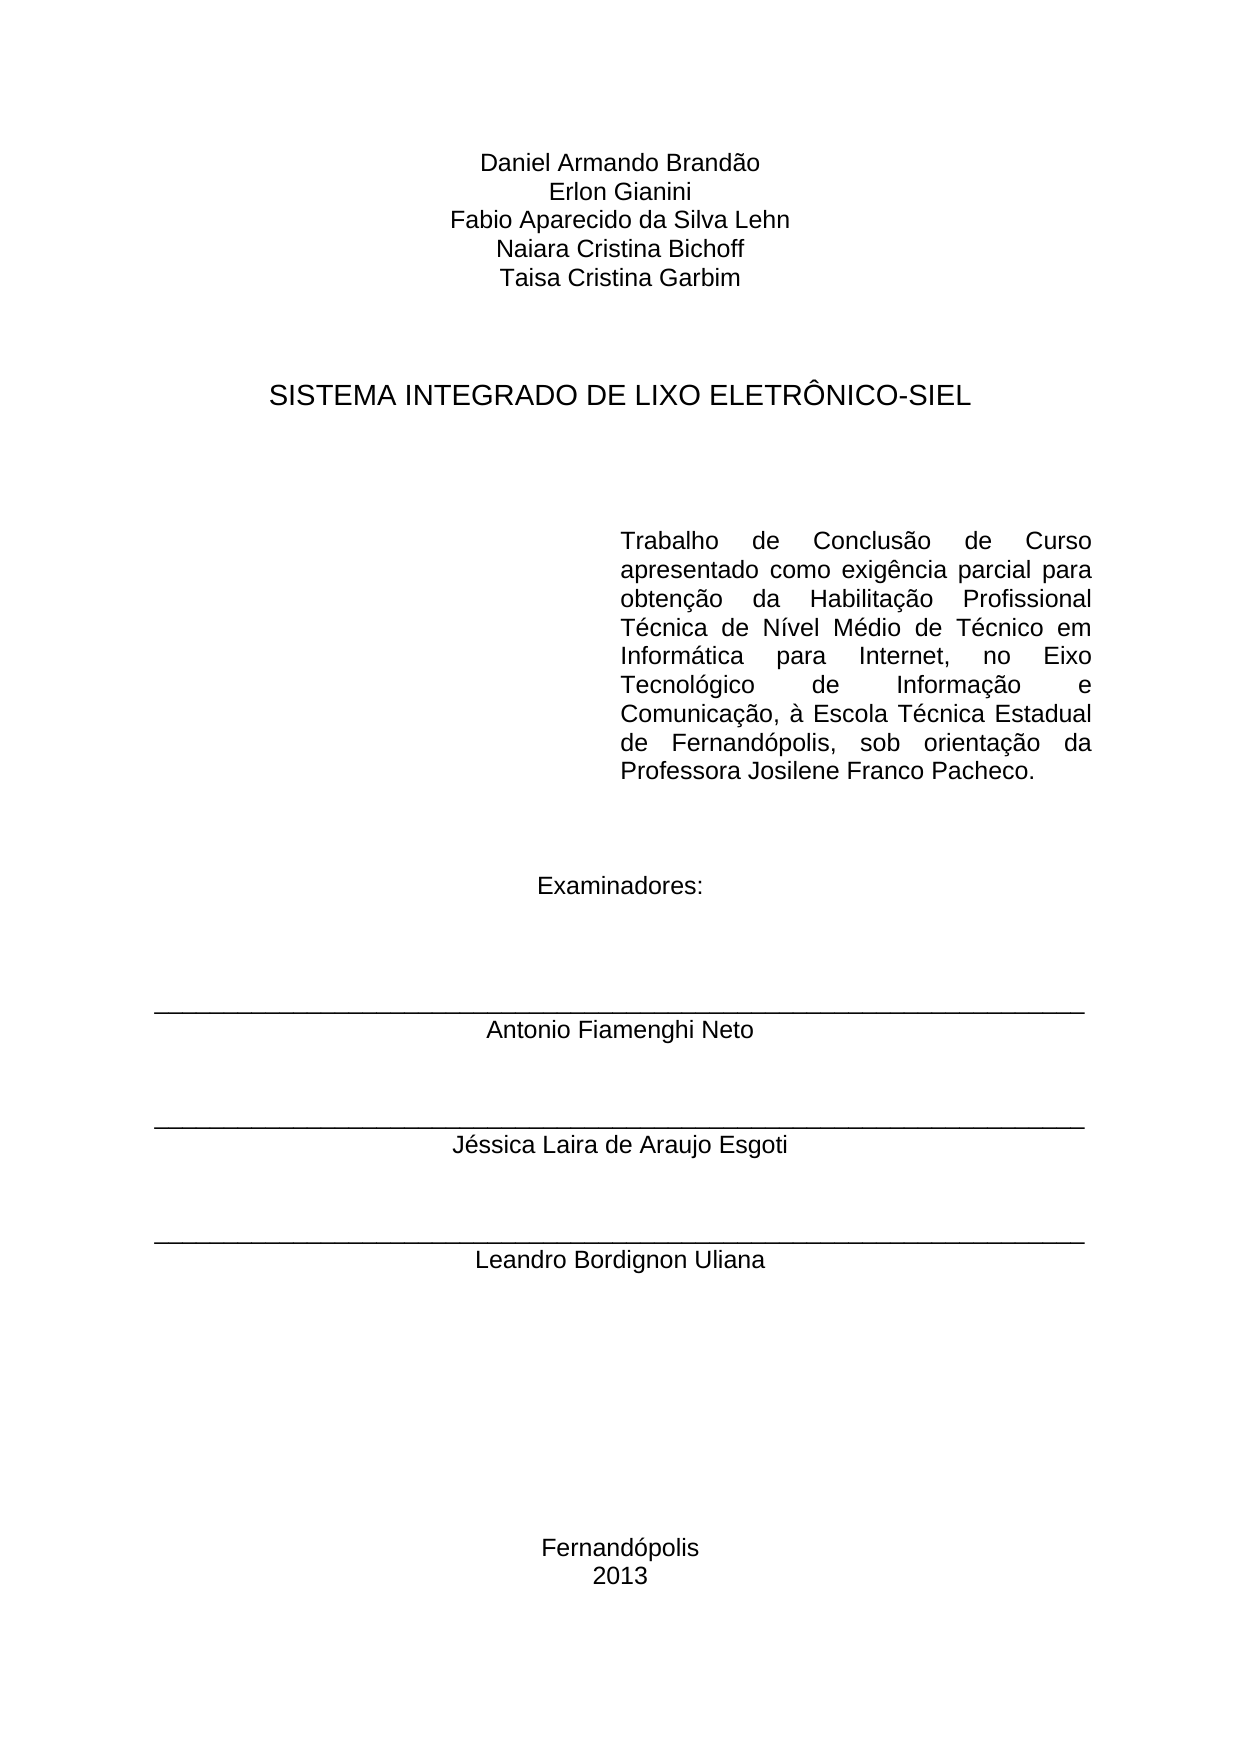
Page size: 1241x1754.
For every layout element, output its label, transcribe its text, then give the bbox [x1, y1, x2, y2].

text Taisa Cristina Garbim [148, 263, 1092, 291]
text Erlon Gianini [148, 176, 1092, 205]
text Examinadores: [148, 871, 1092, 900]
text Naiara Cristina Bichoff [148, 234, 1092, 263]
text Daniel Armando Brandão [148, 148, 1092, 176]
text ___________________________________________________________________ [148, 1101, 1092, 1130]
text ___________________________________________________________________ [148, 1216, 1092, 1245]
text SISTEMA INTEGRADO DE LIXO ELETRÔNICO-SIEL [148, 378, 1092, 411]
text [620, 526, 1092, 785]
text 2013 [148, 1561, 1092, 1590]
text Jéssica Laira de Araujo Esgoti [148, 1130, 1092, 1159]
text Fabio Aparecido da Silva Lehn [148, 205, 1092, 234]
text Antonio Fiamenghi Neto [148, 1015, 1092, 1044]
text ___________________________________________________________________ [148, 986, 1092, 1015]
text Leandro Bordignon Uliana [148, 1245, 1092, 1274]
text Fernandópolis [148, 1532, 1092, 1561]
